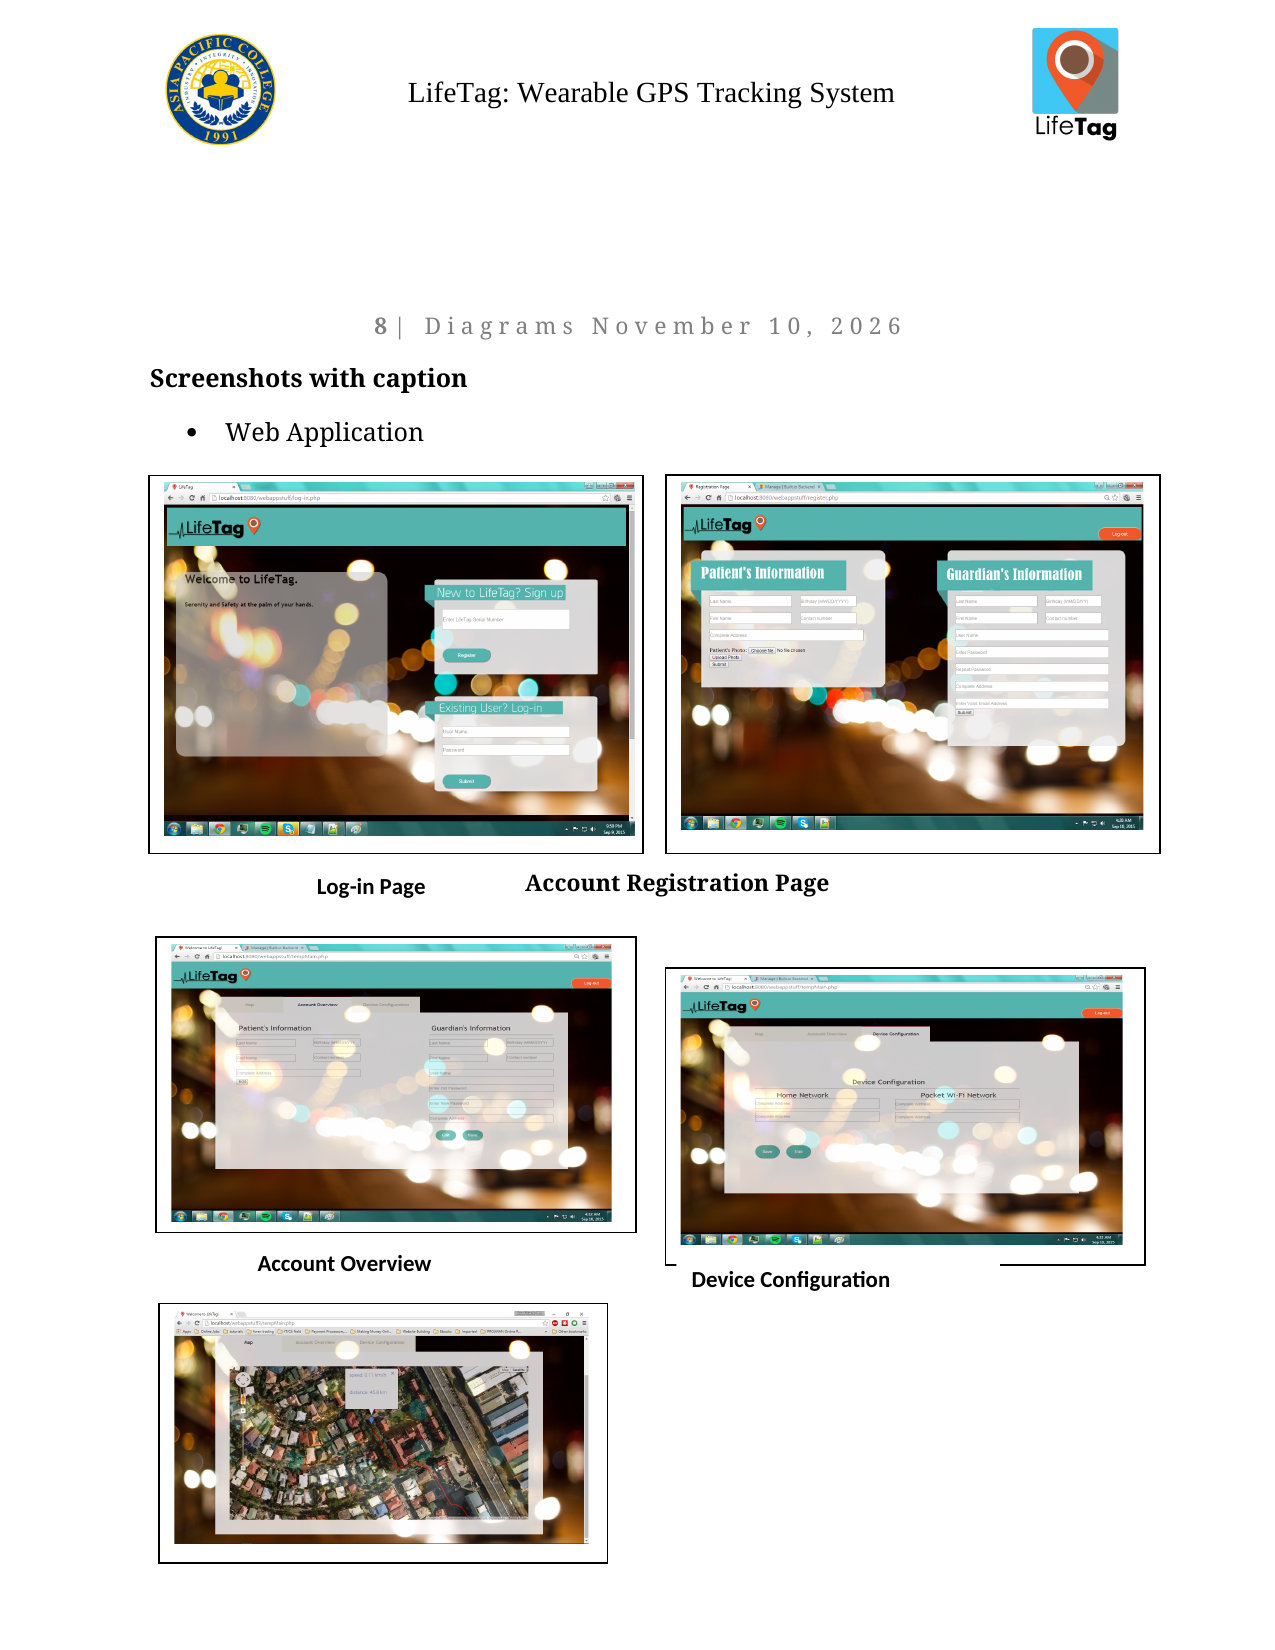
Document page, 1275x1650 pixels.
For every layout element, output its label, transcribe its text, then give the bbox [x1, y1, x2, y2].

picture [680, 975, 1123, 1245]
picture [165, 34, 276, 145]
text 8| Diagrams September 10, 2015 [150, 310, 1125, 342]
text Screenshots with caption [150, 361, 1125, 395]
picture [164, 482, 635, 836]
picture [171, 944, 612, 1222]
picture [1019, 26, 1134, 141]
picture [174, 1311, 589, 1544]
picture [681, 482, 1144, 830]
